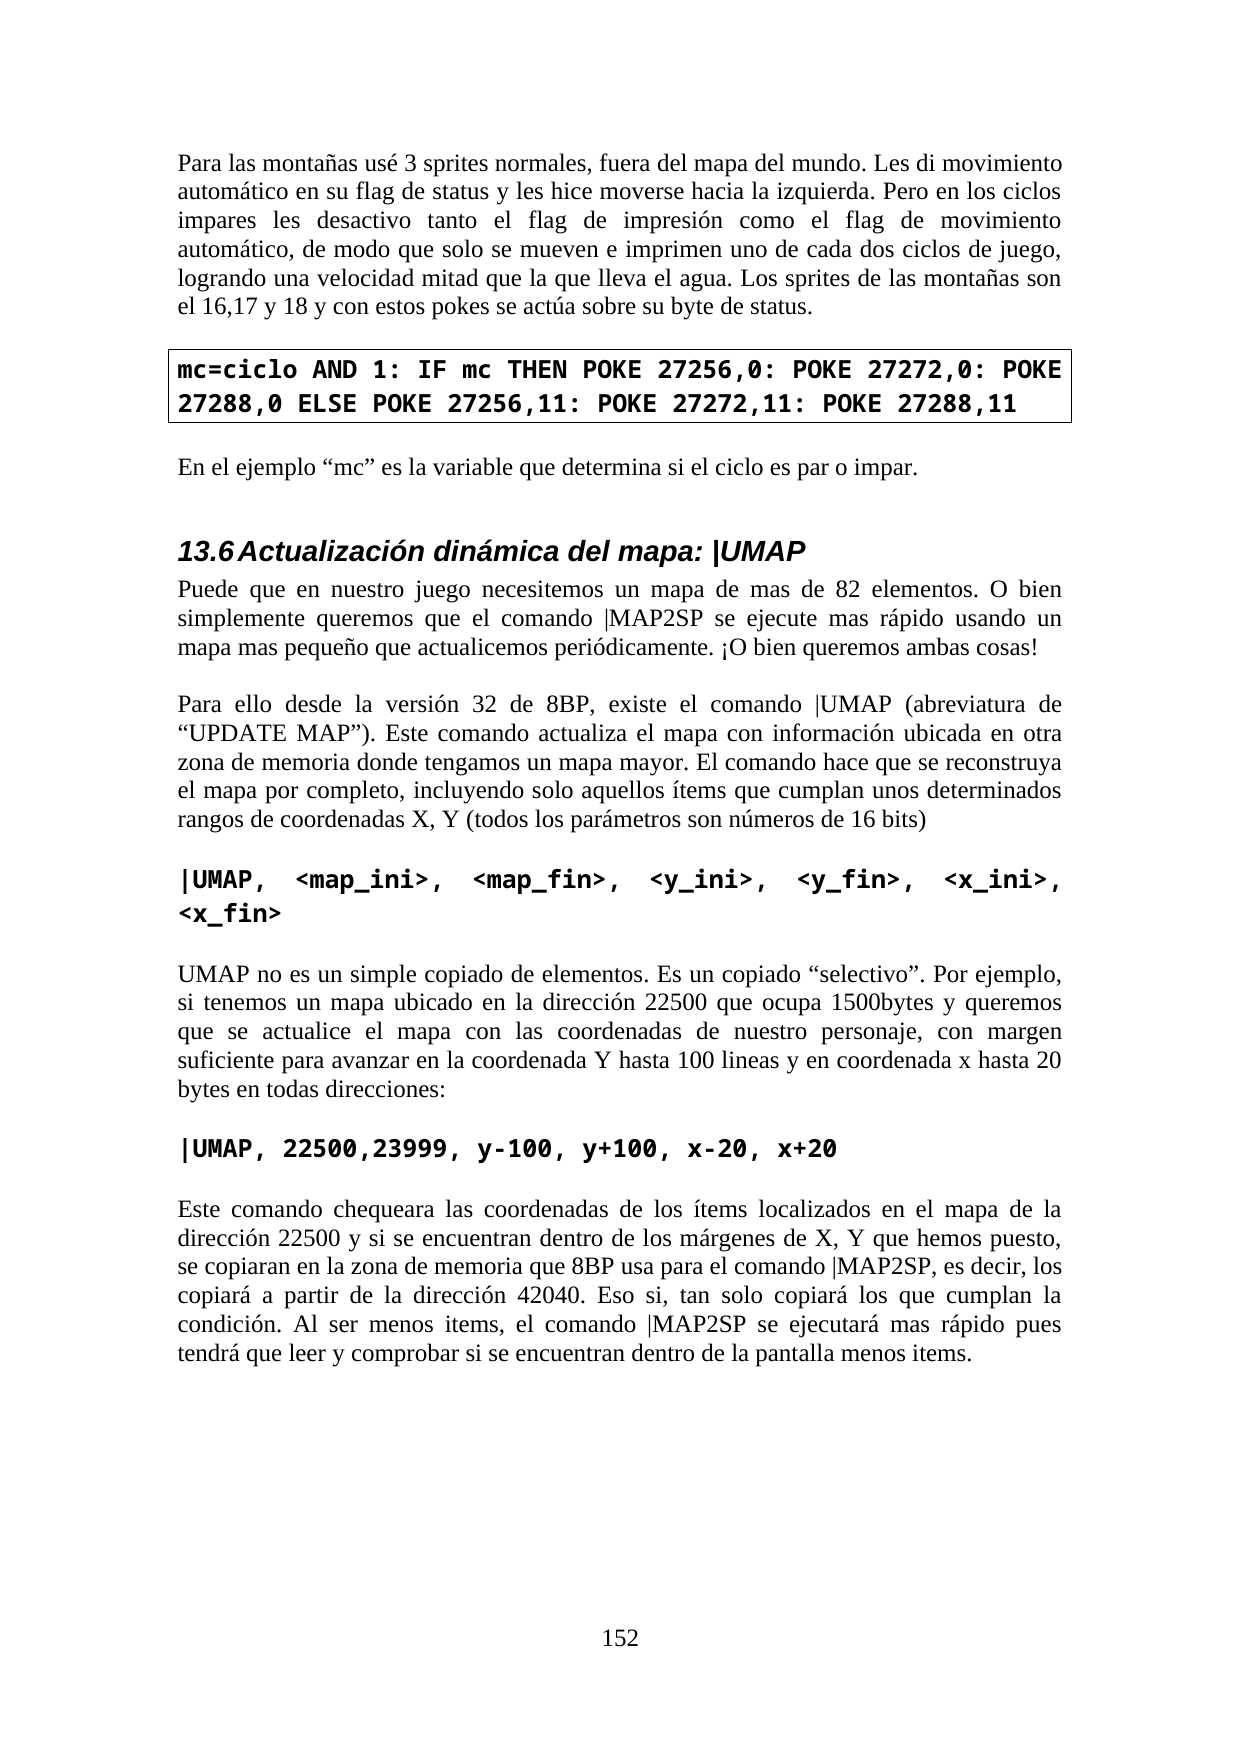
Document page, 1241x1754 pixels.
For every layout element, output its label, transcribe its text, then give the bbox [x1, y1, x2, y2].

text Este comando chequeara las coordenadas de los ítems localizados en el mapa de la dirección 22500 y si se encuentran dentro de los márgenes de X, Y que hemos puesto, se copiaran en la zona de memoria que 8BP usa para el comando |MAP2SP, es decir, los copiará a partir de la dirección 42040. Eso si, tan solo copiará los que cumplan la condición. Al ser menos items, el comando |MAP2SP se ejecutará mas rápido pues tendrá que leer y comprobar si se encuentran dentro de la pantalla menos items. [177, 1194, 1063, 1366]
text Puede que en nuestro juego necesitemos un mapa de mas de 82 elementos. O bien simplemente queremos que el comando |MAP2SP se ejecute mas rápido usando un mapa mas pequeño que actualicemos periódicamente. ¡O bien queremos ambas cosas! [177, 574, 1063, 661]
text Para ello desde la versión 32 de 8BP, existe el comando |UMAP (abreviatura de “UPDATE MAP”). Este comando actualiza el mapa con información ubicada en otra zona de memoria donde tengamos un mapa mayor. El comando hace que se reconstruya el mapa por completo, incluyendo solo aquellos ítems que cumplan unos determinados rangos de coordenadas X, Y (todos los parámetros son números de 16 bits) [177, 689, 1063, 833]
text En el ejemplo “mc” es la variable que determina si el ciclo es par o impar. [177, 452, 1063, 481]
text Para las montañas usé 3 sprites normales, fuera del mapa del mundo. Les di movimiento automático en su flag de status y les hice moverse hacia la izquierda. Pero en los ciclos impares les desactivo tanto el flag de impresión como el flag de movimiento automático, de modo que solo se mueven e imprimen uno de cada dos ciclos de juego, logrando una velocidad mitad que la que lleva el agua. Los sprites de las montañas son el 16,17 y 18 y con estos pokes se actúa sobre su byte de status. [177, 148, 1063, 320]
text UMAP no es un simple copiado de elementos. Es un copiado “selectivo”. Por ejemplo, si tenemos un mapa ubicado en la dirección 22500 que ocupa 1500bytes y queremos que se actualice el mapa con las coordenadas de nuestro personaje, con margen suficiente para avanzar en la coordenada Y hasta 100 lineas y en coordenada x hasta 20 bytes en todas direcciones: [177, 959, 1063, 1102]
subtitle Actualización dinámica del mapa: |UMAP [177, 534, 1063, 568]
text |UMAP, <map_ini>, <map_fin>, <y_ini>, <y_fin>, <x_ini>, <x_fin> [177, 862, 1063, 930]
text mc=ciclo AND 1: IF mc THEN POKE 27256,0: POKE 27272,0: POKE 27288,0 ELSE POKE 27256,11: POKE 27272,11: POKE 27288,11 [169, 350, 1071, 422]
text |UMAP, 22500,23999, y-100, y+100, x-20, x+20 [177, 1131, 1063, 1165]
